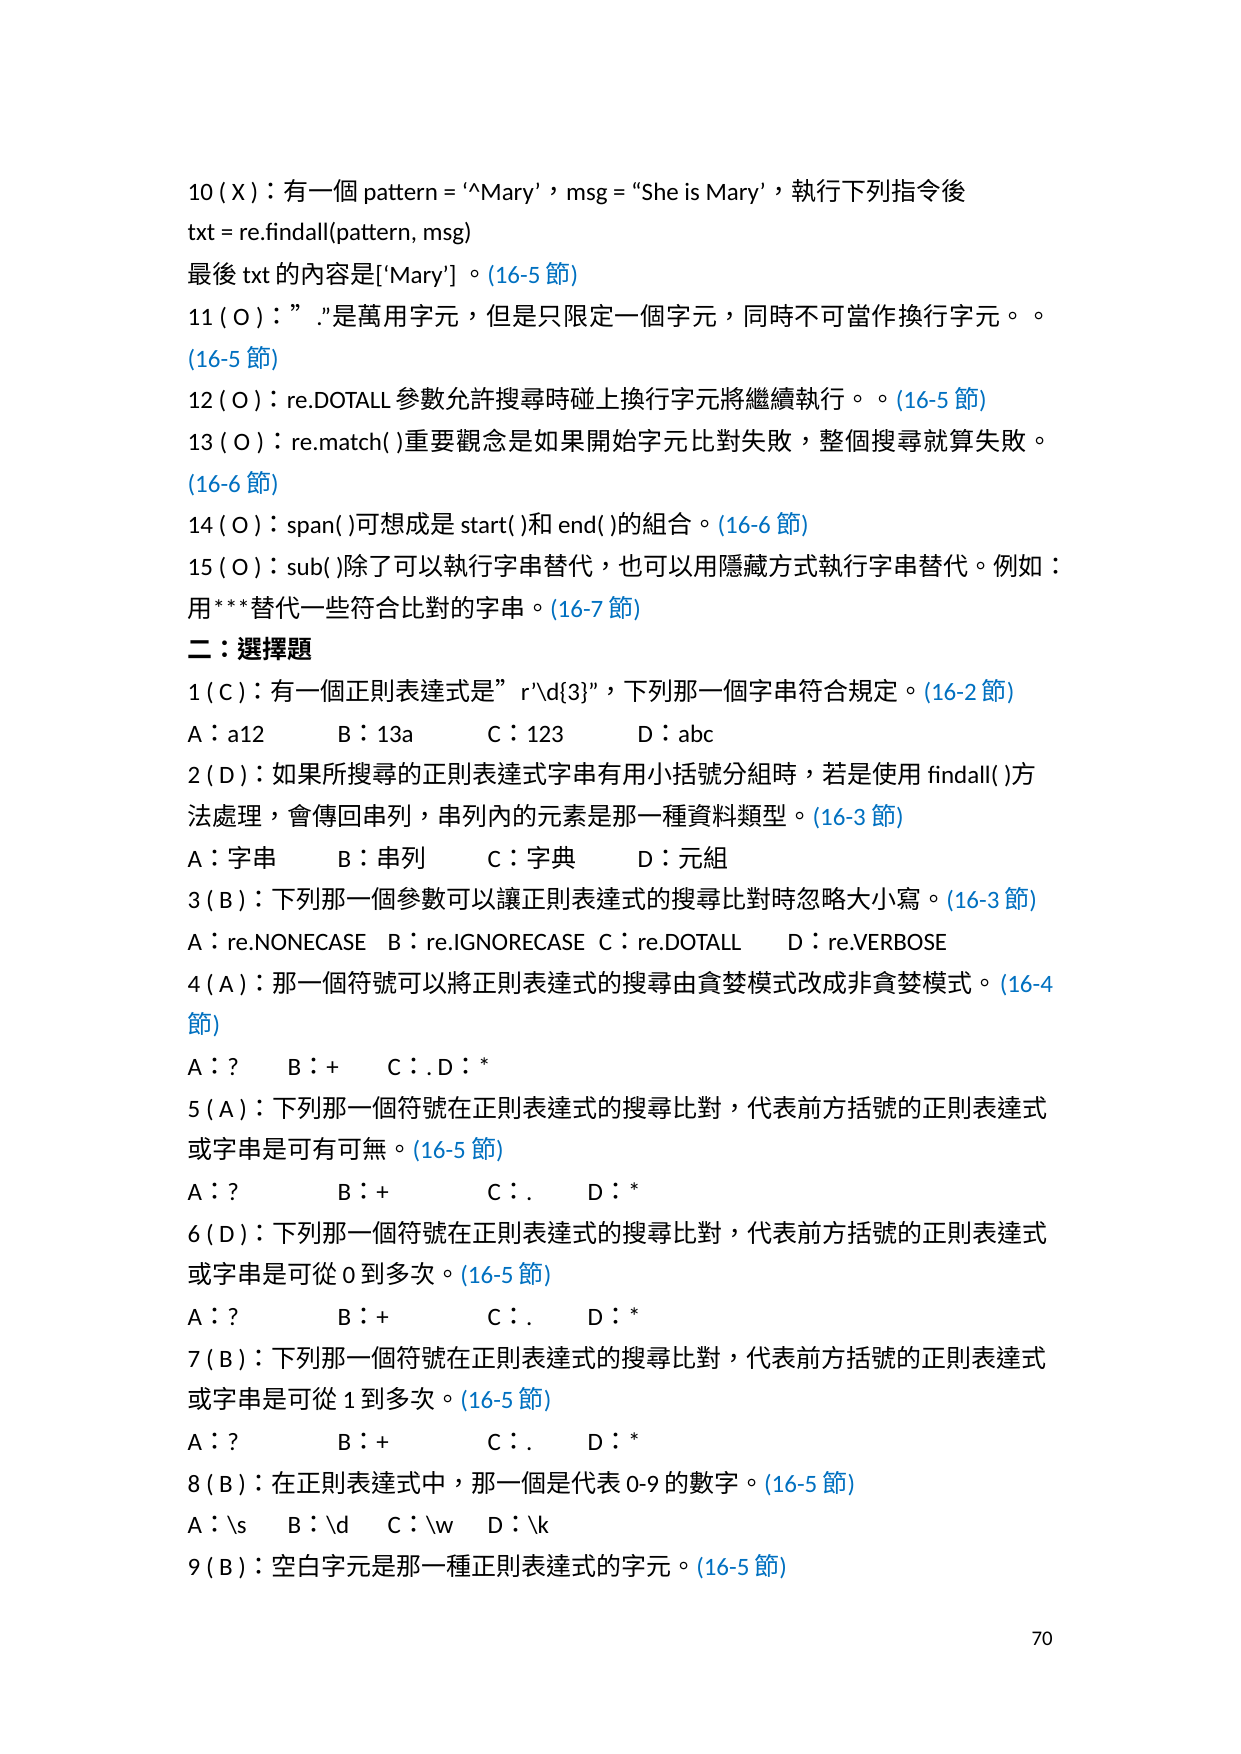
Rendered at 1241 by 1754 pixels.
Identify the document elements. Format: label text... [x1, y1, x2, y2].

text 4 ( A )：那一個符號可以將正則表達式的搜尋由貪婪模式改成非貪婪模式。(16-4節) [187, 960, 1053, 1044]
text txt = re.findall(pattern, msg) [187, 210, 1053, 252]
text 14 ( O )：span( )可想成是start( )和end( )的組合。(16-6節) [187, 502, 1053, 544]
text A：\s B：\d C：\w D：\k [187, 1502, 1053, 1544]
text A：a12 B：13a C：123 D：abc [187, 710, 1053, 752]
text 6 ( D )：下列那一個符號在正則表達式的搜尋比對，代表前方括號的正則表達式或字串是可從0到多次。(16-5節) [187, 1210, 1053, 1294]
text 3 ( B )：下列那一個參數可以讓正則表達式的搜尋比對時忽略大小寫。(16-3節) [187, 877, 1053, 919]
text 二：選擇題 [187, 627, 1053, 669]
text 1 ( C )：有一個正則表達式是”r’\d{3}”，下列那一個字串符合規定。(16-2節) [187, 669, 1053, 710]
text A：? B：+ C：. D：* [187, 1294, 1053, 1335]
text 5 ( A )：下列那一個符號在正則表達式的搜尋比對，代表前方括號的正則表達式或字串是可有可無。(16-5節) [187, 1085, 1053, 1169]
text 12 ( O )：re.DOTALL參數允許搜尋時碰上換行字元將繼續執行。。(16-5節) [187, 377, 1053, 419]
text A：? B：+ C：. D：* [187, 1169, 1053, 1210]
text 11 ( O )：”.”是萬用字元，但是只限定一個字元，同時不可當作換行字元。。(16-5節) [187, 294, 1053, 377]
text 13 ( O )：re.match( )重要觀念是如果開始字元比對失敗，整個搜尋就算失敗。(16-6節) [187, 419, 1053, 502]
text 2 ( D )：如果所搜尋的正則表達式字串有用小括號分組時，若是使用findall( )方法處理，會傳回串列，串列內的元素是那一種資料類型。(16-3節) [187, 752, 1053, 835]
text 9 ( B )：空白字元是那一種正則表達式的字元。(16-5節) [187, 1544, 1053, 1585]
text A：字串 B：串列 C：字典 D：元組 [187, 835, 1053, 877]
text 最後txt的內容是[‘Mary’] 。(16-5節) [187, 252, 1053, 294]
text 10 ( X )：有一個pattern = ‘^Mary’，msg = “She is Mary’，執行下列指令後 [187, 169, 1053, 210]
text 15 ( O )：sub( )除了可以執行字串替代，也可以用隱藏方式執行字串替代。例如：用***替代一些符合比對的字串。(16-7節) [187, 544, 1053, 627]
text 7 ( B )：下列那一個符號在正則表達式的搜尋比對，代表前方括號的正則表達式或字串是可從1到多次。(16-5節) [187, 1335, 1053, 1419]
text 8 ( B )：在正則表達式中，那一個是代表0-9的數字。(16-5節) [187, 1460, 1053, 1502]
text A：? B：+ C：. D：* [187, 1419, 1053, 1460]
text A：? B：+ C：. D：* [187, 1044, 1053, 1085]
text A：re.NONECASE B：re.IGNORECASE C：re.DOTALL D：re.VERBOSE [187, 919, 1053, 960]
